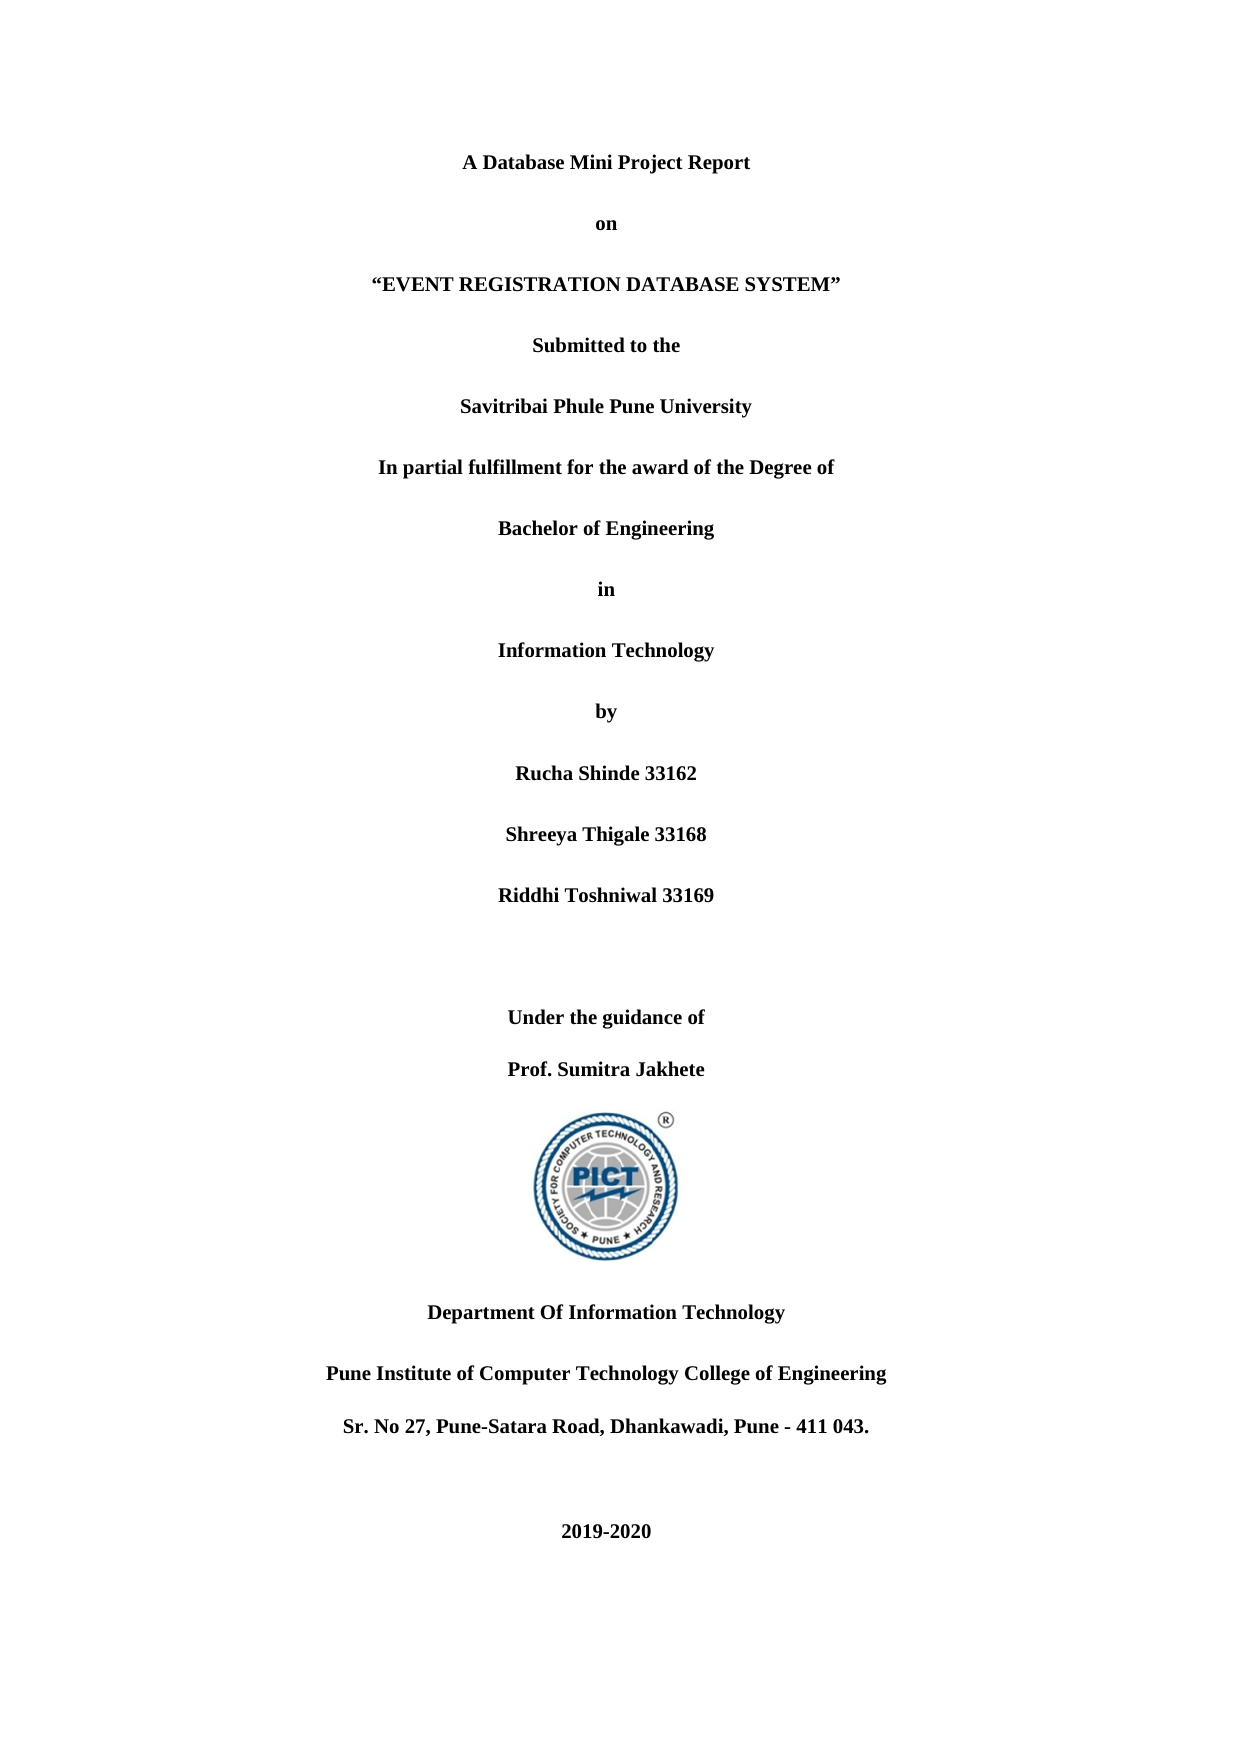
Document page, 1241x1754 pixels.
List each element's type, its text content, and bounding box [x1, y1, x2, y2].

text In partial fulfillment for the award of the Degree of [122, 455, 1090, 479]
text Under the guidance of [122, 1004, 1090, 1029]
text 2019-2020 [122, 1519, 1090, 1543]
text A Database Mini Project Report [122, 150, 1090, 174]
text Pune Institute of Computer Technology College of Engineering [122, 1361, 1090, 1385]
text Shreeya Thigale 33168 [122, 821, 1090, 846]
text Riddhi Toshniwal 33169 [122, 882, 1090, 907]
text Prof. Sumitra Jakhete [122, 1057, 1090, 1081]
text Sr. No 27, Pune-Satara Road, Dhankawadi, Pune - 411 043. [122, 1414, 1090, 1438]
text Bachelor of Engineering [122, 516, 1090, 540]
text Savitribai Phule Pune University [122, 394, 1090, 418]
text Information Technology [122, 638, 1090, 662]
text on [122, 211, 1090, 235]
text by [122, 699, 1090, 723]
text Submitted to the [122, 333, 1090, 357]
text Department Of Information Technology [122, 1300, 1090, 1324]
picture [530, 1109, 683, 1263]
text in [122, 577, 1090, 601]
text “EVENT REGISTRATION DATABASE SYSTEM” [122, 272, 1090, 296]
text Rucha Shinde 33162 [122, 760, 1090, 784]
